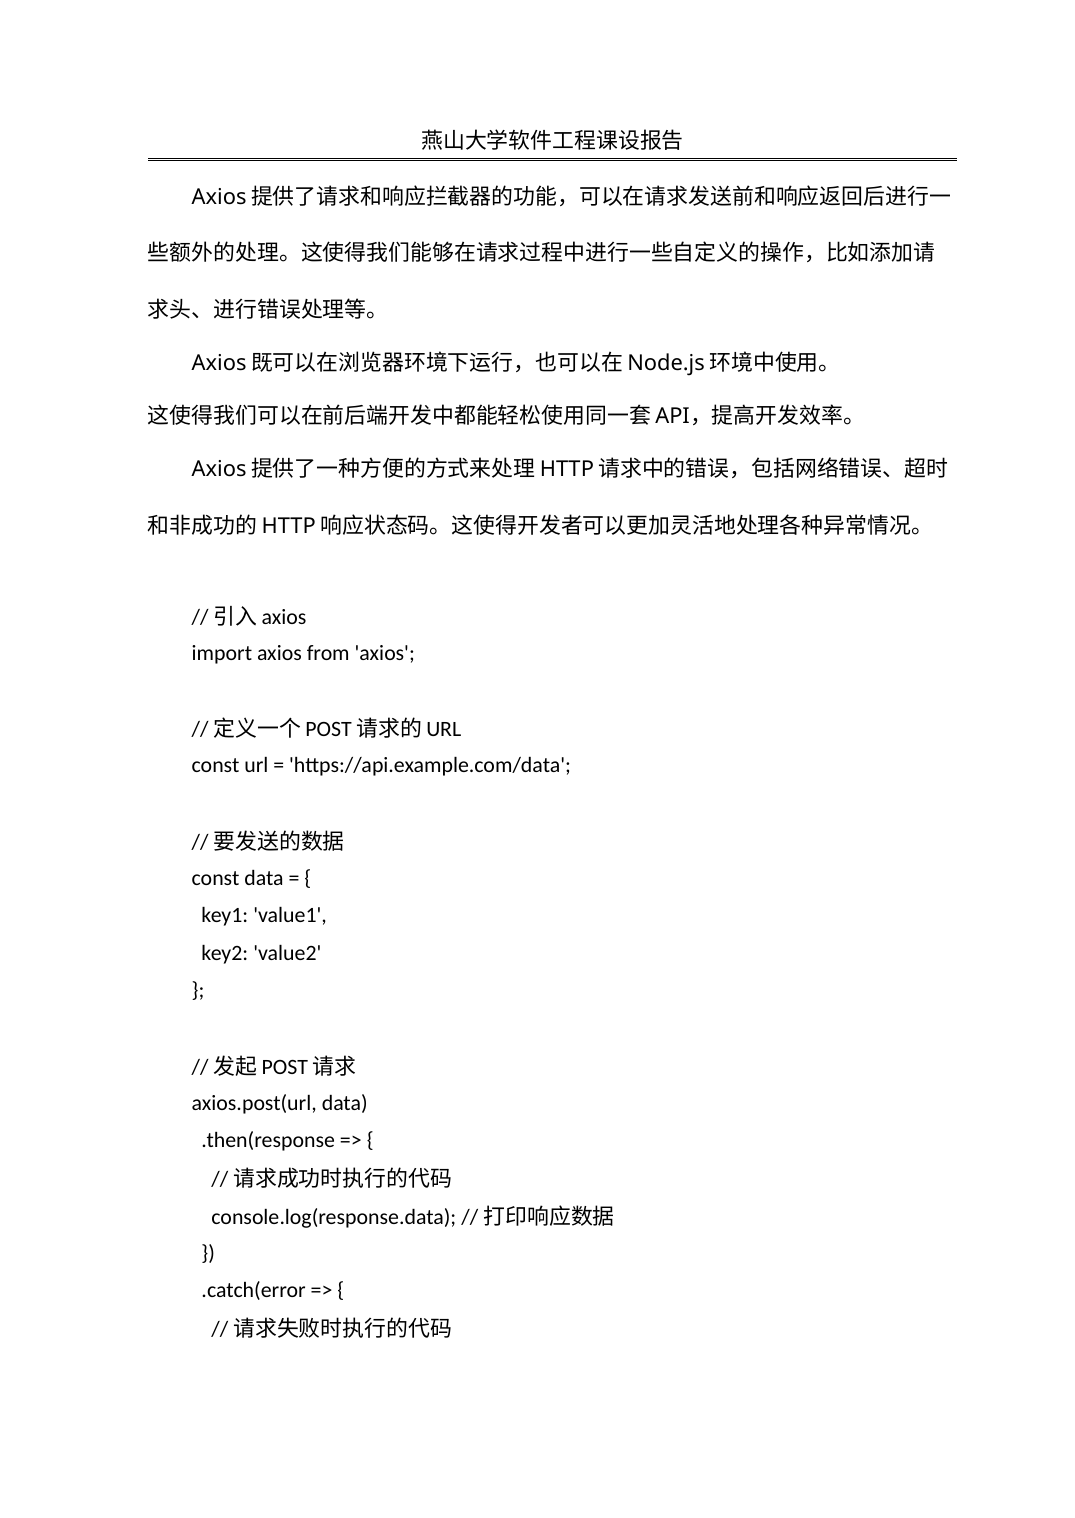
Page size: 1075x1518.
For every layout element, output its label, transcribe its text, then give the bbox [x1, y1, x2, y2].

text }) [148, 1233, 957, 1271]
text // 请求失败时执行的代码 [148, 1308, 957, 1346]
text key2: 'value2' [148, 933, 957, 971]
text .catch(error => { [148, 1271, 957, 1308]
text // 发起POST请求 [148, 1046, 957, 1083]
text console.log(response.data); // 打印响应数据 [148, 1196, 957, 1233]
text // 请求成功时执行的代码 [148, 1158, 957, 1196]
text // 要发送的数据 [148, 821, 957, 858]
text key1: 'value1', [148, 896, 957, 933]
text Axios既可以在浏览器环境下运行，也可以在Node.js环境中使用。 [148, 342, 957, 379]
text .then(response => { [148, 1121, 957, 1158]
text }; [148, 971, 957, 1008]
text 这使得我们可以在前后端开发中都能轻松使用同一套API，提高开发效率。 [148, 395, 957, 433]
text import axios from 'axios'; [148, 633, 957, 671]
text const url = 'https://api.example.com/data'; [148, 746, 957, 783]
text Axios提供了请求和响应拦截器的功能，可以在请求发送前和响应返回后进行一些额外的处理。这使得我们能够在请求过程中进行一些自定义的操作，比如添加请求头、进行错误处理等。 [148, 176, 957, 326]
text const data = { [148, 858, 957, 896]
text // 定义一个POST请求的URL [148, 708, 957, 746]
text Axios提供了一种方便的方式来处理HTTP请求中的错误，包括网络错误、超时和非成功的HTTP响应状态码。这使得开发者可以更加灵活地处理各种异常情况。 [148, 449, 957, 542]
text // 引入axios [148, 596, 957, 633]
text axios.post(url, data) [148, 1083, 957, 1121]
